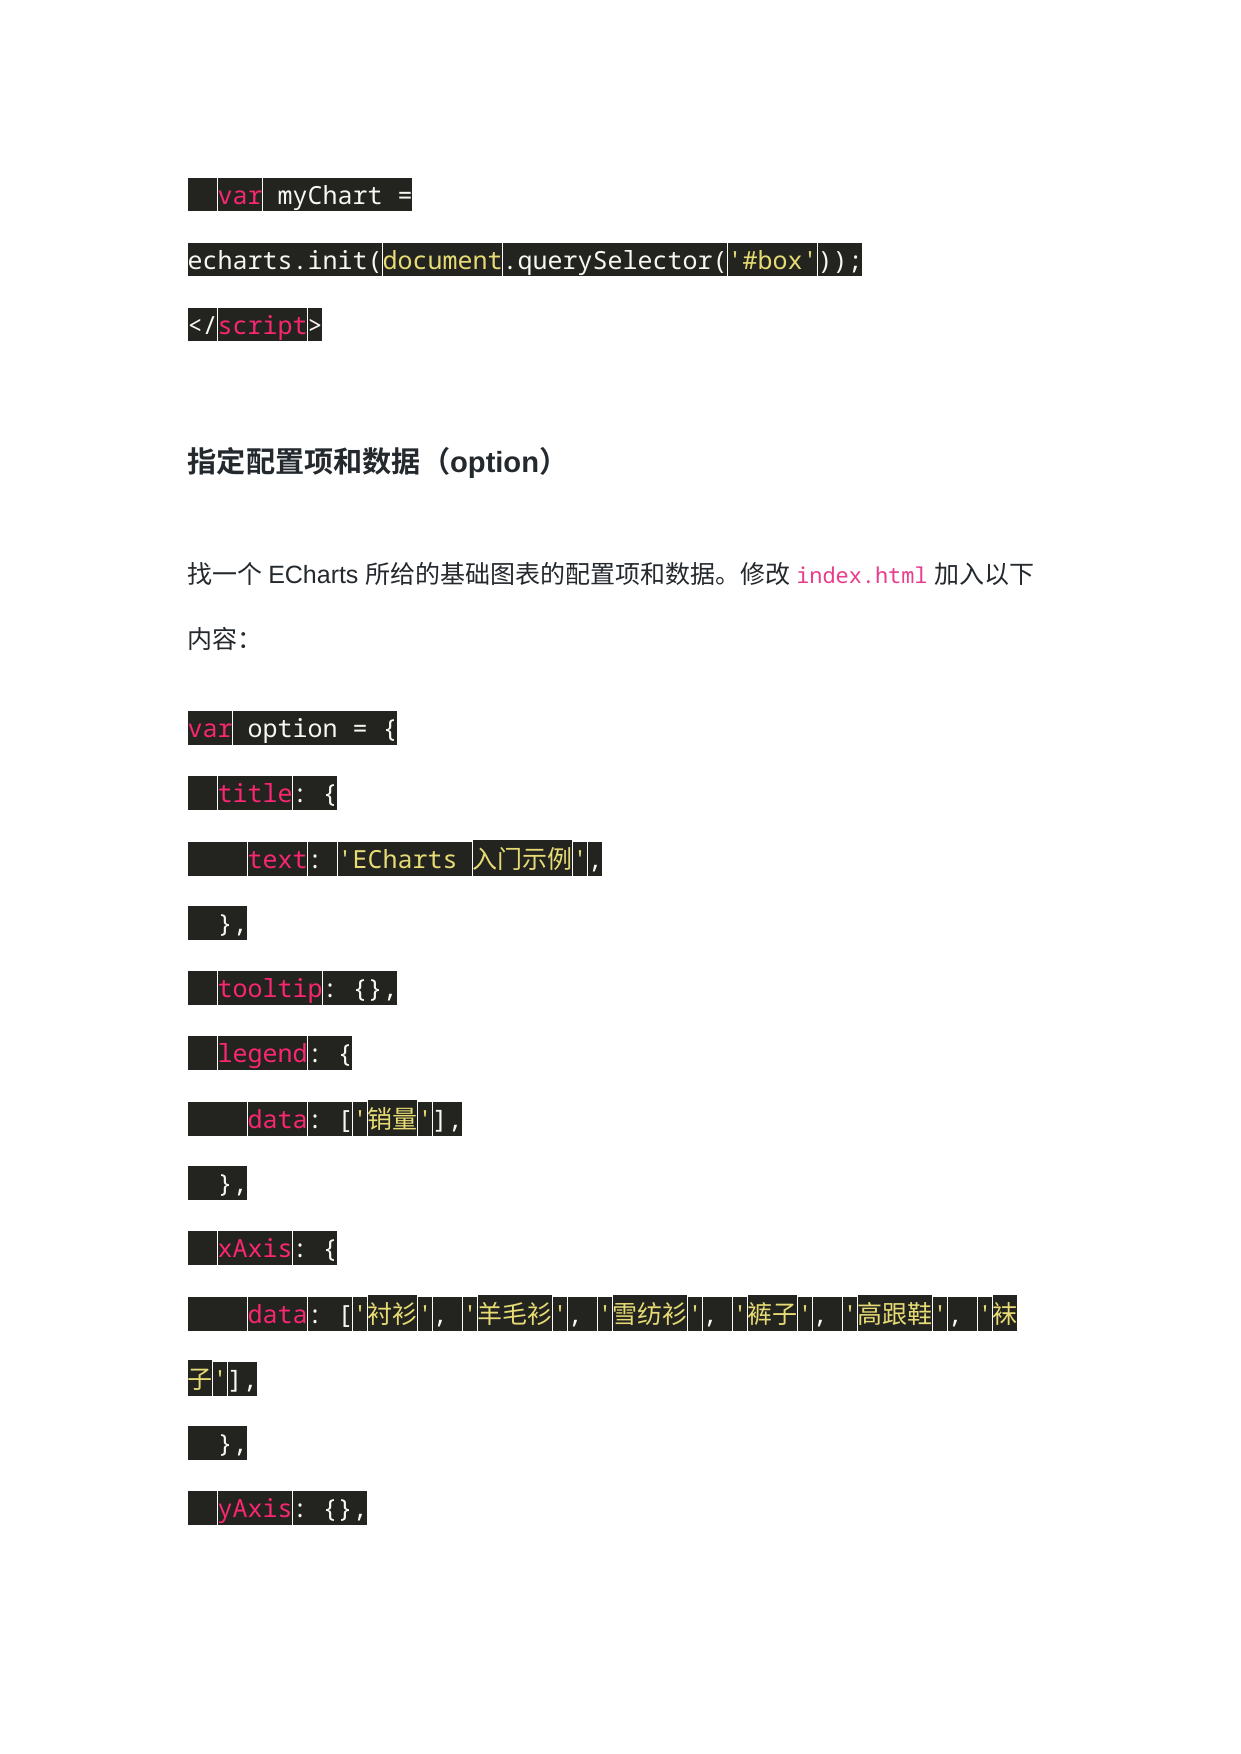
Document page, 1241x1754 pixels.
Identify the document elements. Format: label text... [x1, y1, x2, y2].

text }, [187, 1411, 1053, 1476]
subtitle 指定配置项和数据（option） [187, 427, 1053, 492]
text legend: { [187, 1021, 1053, 1086]
text text: 'ECharts 入门示例', [187, 826, 1053, 891]
text data: ['销量'], [187, 1086, 1053, 1151]
text yAxis: {}, [187, 1476, 1053, 1541]
text title: { [187, 761, 1053, 826]
text data: ['衬衫', '羊毛衫', '雪纺衫', '裤子', '高跟鞋', '袜子'], [187, 1281, 1053, 1411]
text var myChart = echarts.init(document.querySelector('#box')); [187, 162, 1053, 292]
text var option = { [187, 696, 1053, 761]
text xAxis: { [187, 1216, 1053, 1281]
text 找一个 ECharts 所给的基础图表的配置项和数据。修改 index.html 加入以下内容： [187, 541, 1053, 671]
text }, [187, 891, 1053, 956]
text }, [187, 1151, 1053, 1216]
text </script> [187, 292, 1053, 357]
text tooltip: {}, [187, 956, 1053, 1021]
